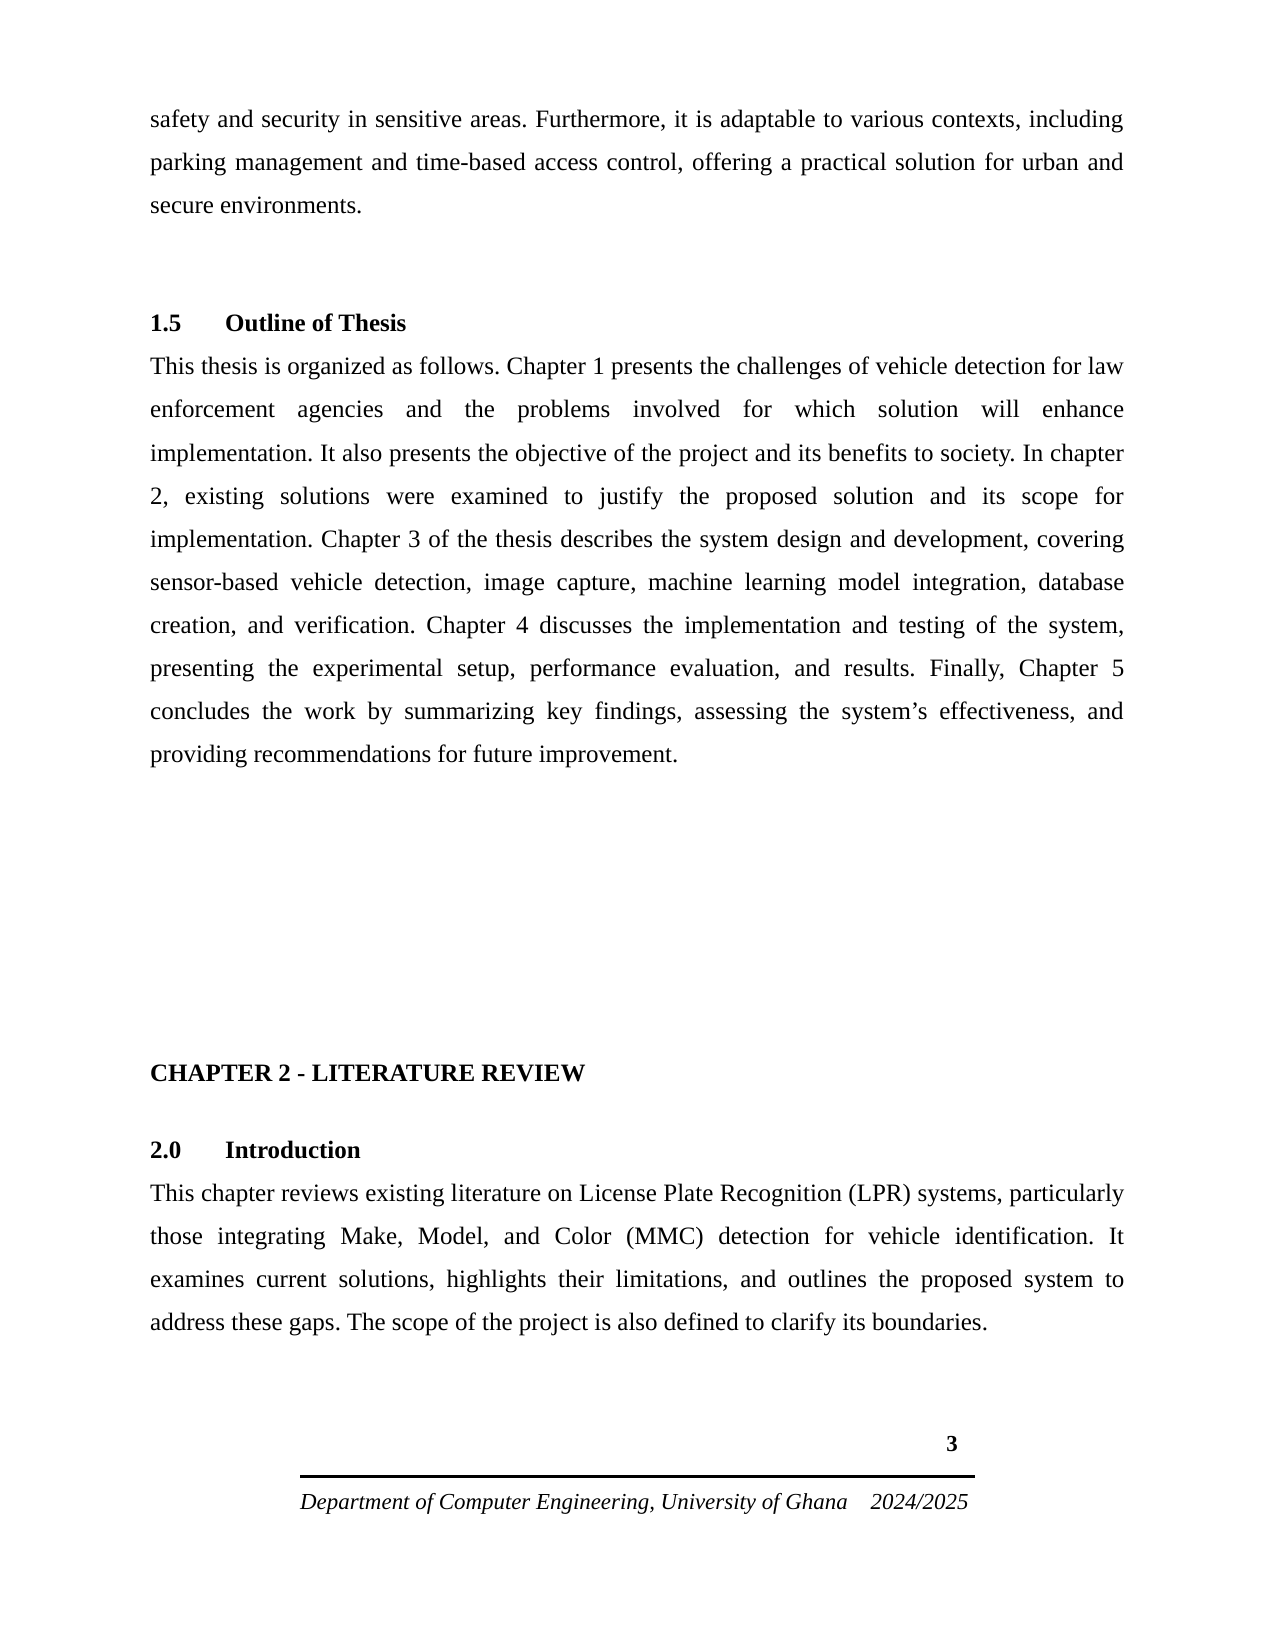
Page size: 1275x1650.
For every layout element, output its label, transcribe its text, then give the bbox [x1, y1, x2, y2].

subtitle CHAPTER 2 - LITERATURE REVIEW [150, 1058, 1125, 1086]
text This thesis is organized as follows. Chapter 1 presents the challenges of vehicle detection for law enforcement agencies and the problems involved for which solution will enhance implementation. It also presents the objective of the project and its benefits to society. In chapter 2, existing solutions were examined to justify the proposed solution and its scope for implementation. Chapter 3 of the thesis describes the system design and development, covering sensor-based vehicle detection, image capture, machine learning model integration, database creation, and verification. Chapter 4 discusses the implementation and testing of the system, presenting the experimental setup, performance evaluation, and results. Finally, Chapter 5 concludes the work by summarizing key findings, assessing the system’s effectiveness, and providing recommendations for future improvement. [150, 351, 1125, 768]
text This chapter reviews existing literature on License Plate Recognition (LPR) systems, particularly those integrating Make, Model, and Color (MMC) detection for vehicle identification. It examines current solutions, highlights their limitations, and outlines the proposed system to address these gaps. The scope of the project is also defined to clarify its boundaries. [150, 1178, 1125, 1336]
subtitle 1.5 Outline of Thesis [150, 308, 1125, 337]
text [150, 104, 1125, 219]
subtitle 2.0 Introduction [150, 1135, 1125, 1163]
